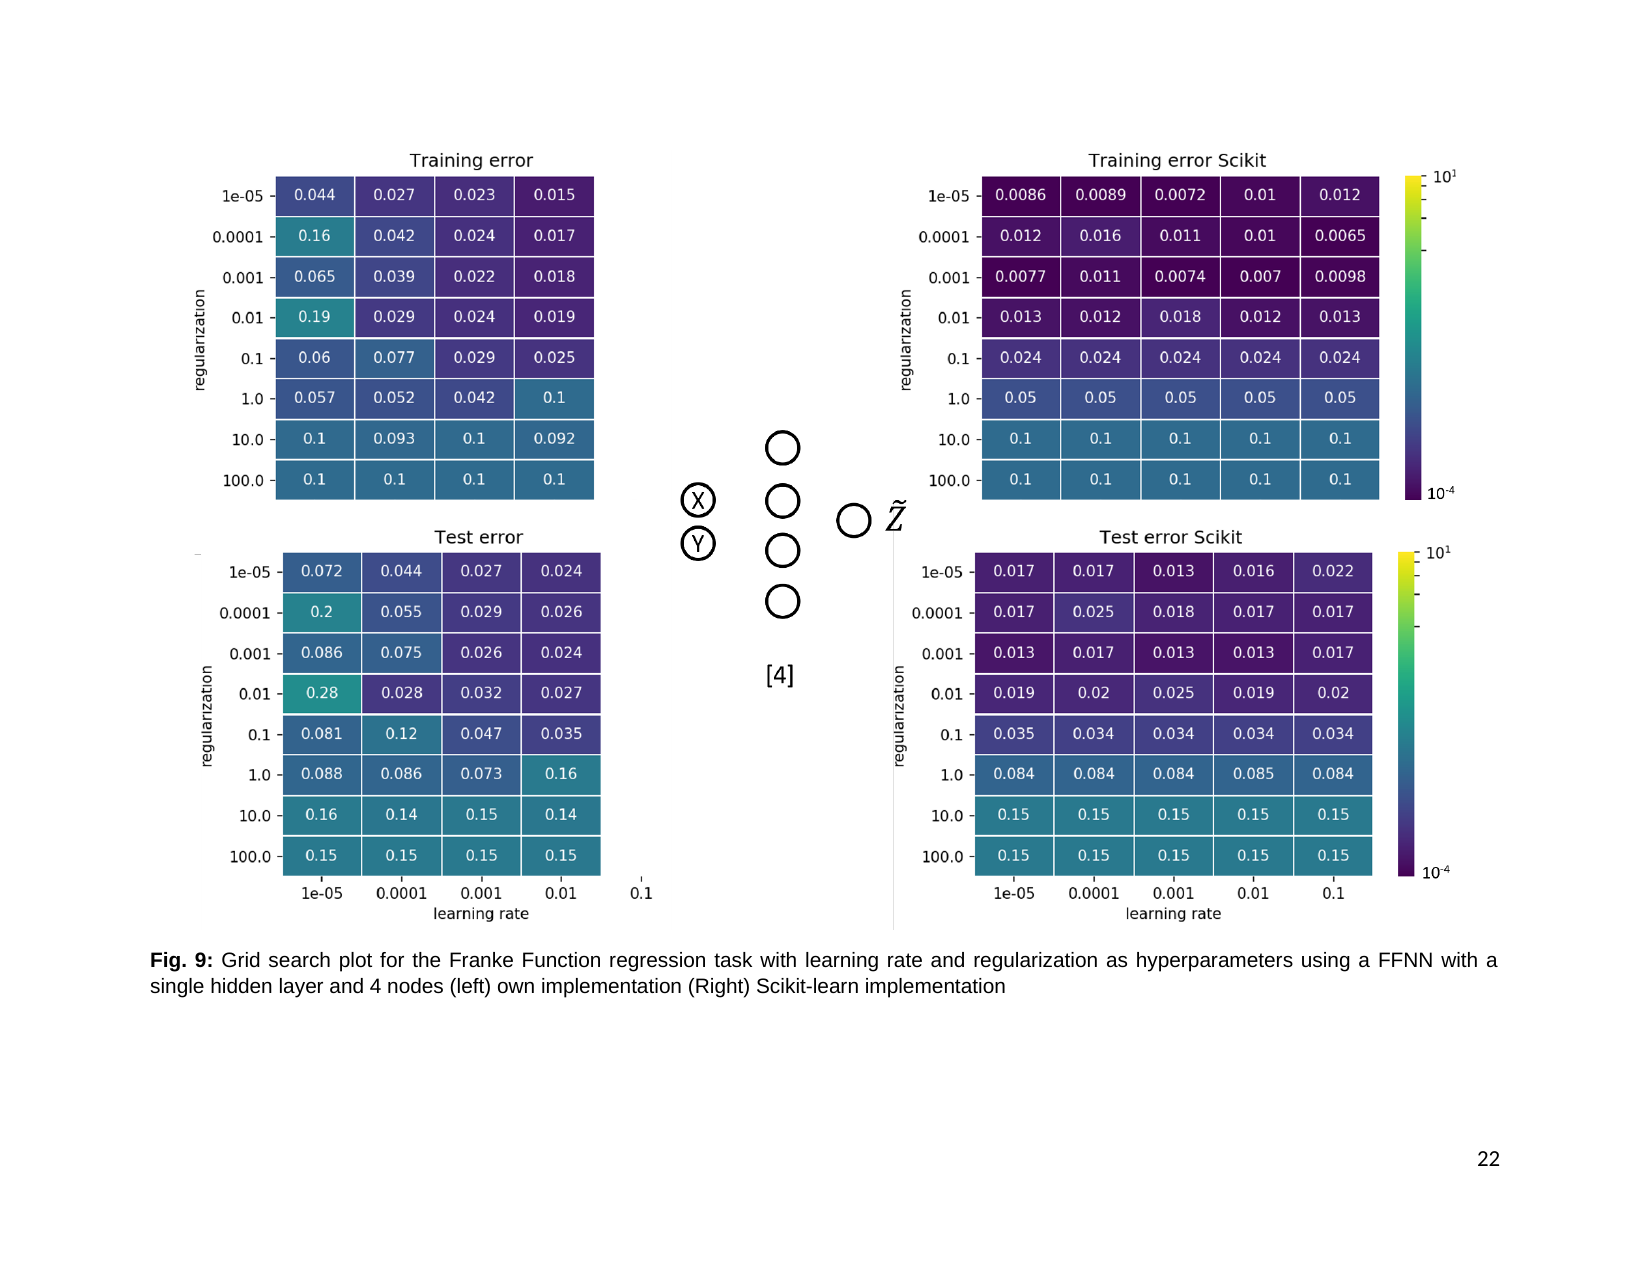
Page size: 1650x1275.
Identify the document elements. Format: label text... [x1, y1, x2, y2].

picture [194, 150, 1456, 930]
text Fig. 9: Grid search plot for the Franke Function regression task with learning rate and regularization as hyperparameters using a FFNN with a single hidden layer and 4 nodes (left) own implementation (Right) Scikit-learn implementation [150, 948, 1500, 998]
